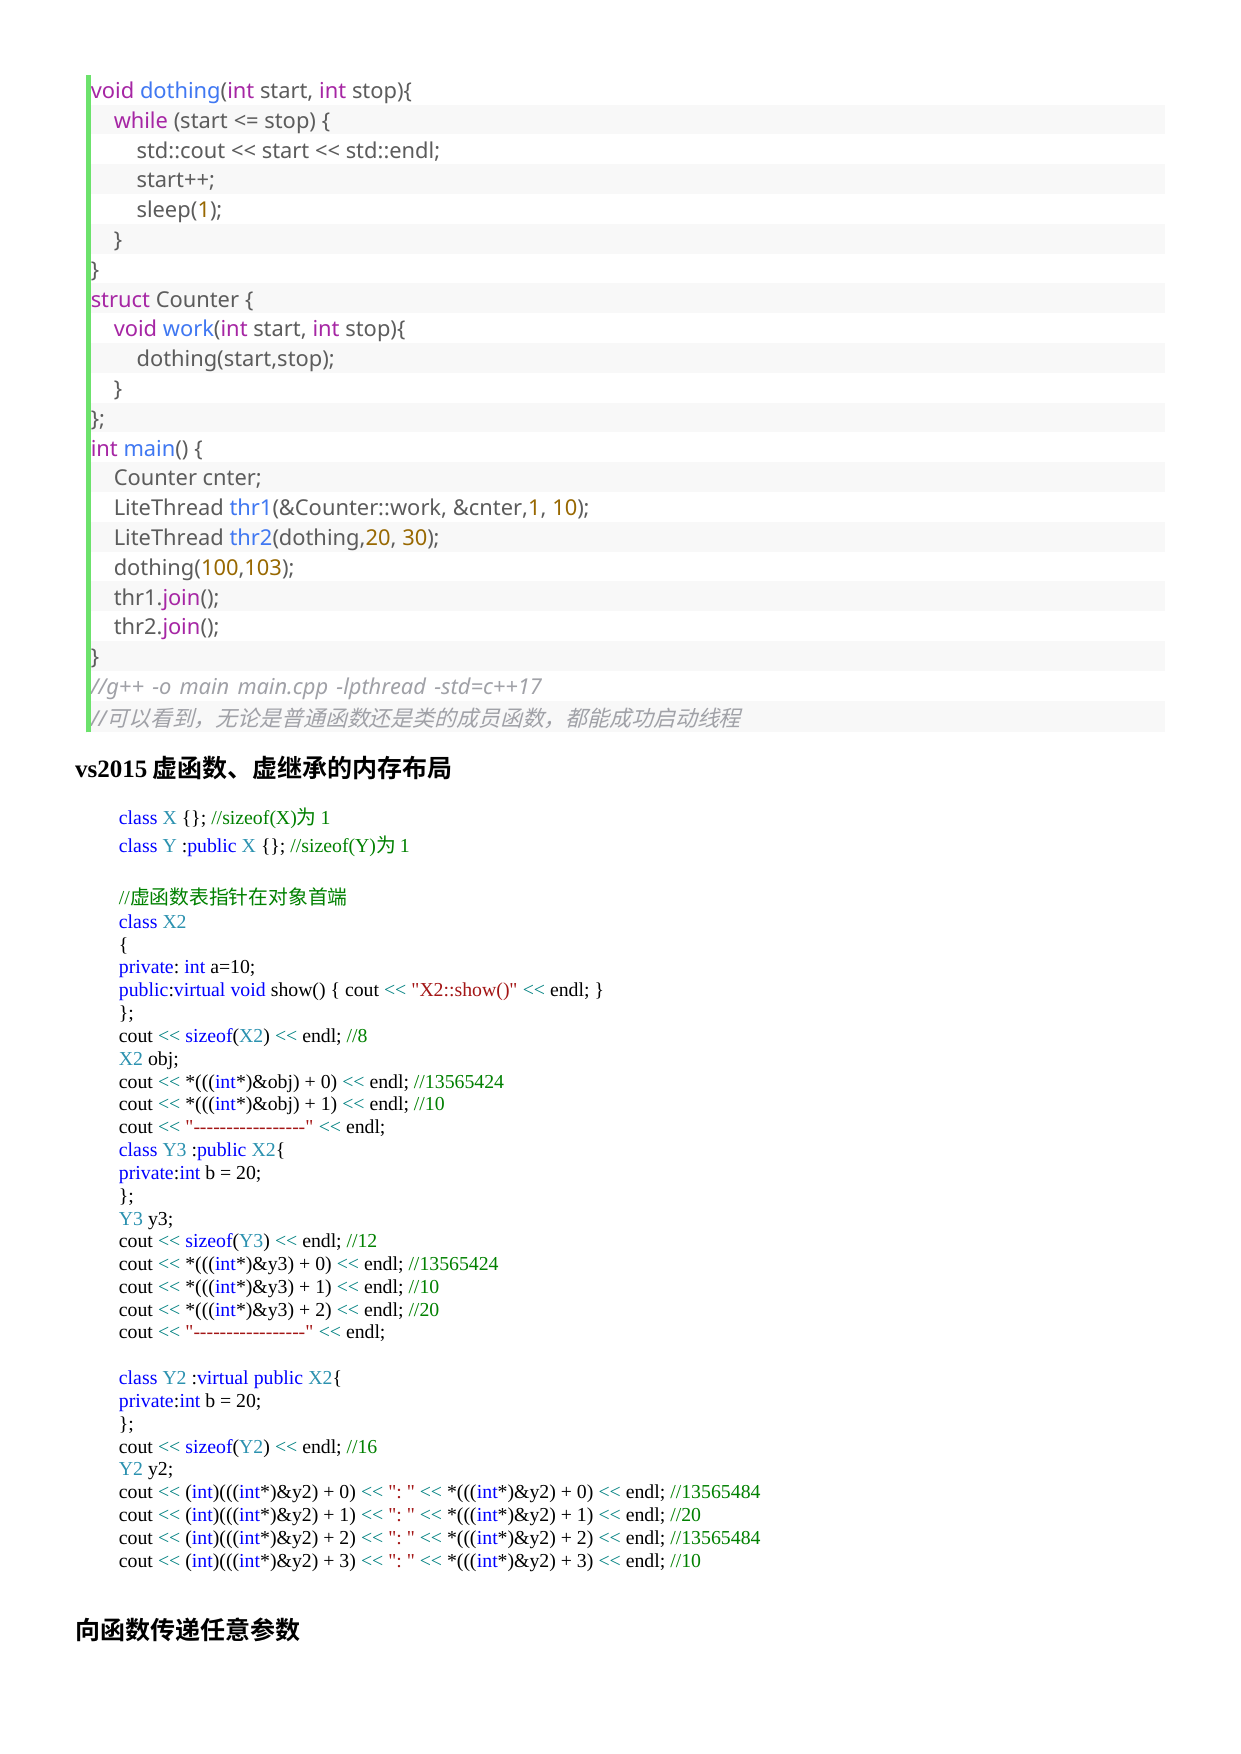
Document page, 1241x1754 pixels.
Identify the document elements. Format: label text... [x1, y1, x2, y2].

text cout << *(((int*)&y3) + 0) << endl; //13565424 [75, 1252, 1165, 1275]
text struct Counter { [91, 283, 1165, 313]
text //g++ -o main main.cpp -lpthread -std=c++17 [91, 671, 1165, 701]
text LiteThread thr2(dothing,20, 30); [91, 522, 1165, 552]
text }; [75, 1412, 1165, 1434]
text //可以看到，无论是普通函数还是类的成员函数，都能成功启动线程 [91, 701, 1165, 732]
text }; [75, 1184, 1165, 1206]
text cout << (int)(((int*)&y2) + 0) << ": " << *(((int*)&y2) + 0) << endl; //13565484 [75, 1480, 1165, 1503]
text class Y3 :public X2{ [75, 1138, 1165, 1161]
text cout << *(((int*)&obj) + 1) << endl; //10 [75, 1092, 1165, 1115]
text dothing(100,103); [91, 552, 1165, 581]
text cout << sizeof(X2) << endl; //8 [75, 1024, 1165, 1047]
text //虚函数表指针在对象首端 [75, 881, 1165, 910]
text void dothing(int start, int stop){ [91, 75, 1165, 105]
text Y2 y2; [75, 1457, 1165, 1480]
text }; [91, 403, 1165, 432]
text int main() { [91, 432, 1165, 462]
text cout << "-----------------" << endl; [75, 1321, 1165, 1343]
text private: int a=10; [75, 956, 1165, 978]
subtitle 向函数传递任意参数 [75, 1611, 1165, 1647]
text cout << *(((int*)&y3) + 2) << endl; //20 [75, 1298, 1165, 1321]
text } [91, 373, 1165, 403]
text } [91, 224, 1165, 254]
text thr2.join(); [91, 611, 1165, 641]
text } [91, 641, 1165, 671]
subtitle vs2015虚函数、虚继承的内存布局 [75, 749, 1165, 785]
text while (start <= stop) { [91, 105, 1165, 134]
text cout << *(((int*)&obj) + 0) << endl; //13565424 [75, 1069, 1165, 1092]
text class Y2 :virtual public X2{ [75, 1366, 1165, 1389]
text private:int b = 20; [75, 1389, 1165, 1412]
text dothing(start,stop); [91, 343, 1165, 373]
text sleep(1); [91, 194, 1165, 224]
text cout << (int)(((int*)&y2) + 1) << ": " << *(((int*)&y2) + 1) << endl; //20 [75, 1503, 1165, 1526]
text Counter cnter; [91, 462, 1165, 492]
text { [75, 933, 1165, 956]
text public:virtual void show() { cout << "X2::show()" << endl; } [75, 978, 1165, 1001]
text start++; [91, 164, 1165, 194]
text std::cout << start << std::endl; [91, 134, 1165, 164]
text class X {}; //sizeof(X)为1 [75, 801, 1165, 830]
text X2 obj; [75, 1047, 1165, 1069]
text LiteThread thr1(&Counter::work, &cnter,1, 10); [91, 492, 1165, 522]
text void work(int start, int stop){ [91, 313, 1165, 343]
text cout << sizeof(Y2) << endl; //16 [75, 1434, 1165, 1457]
text } [91, 254, 1165, 283]
text class X2 [75, 910, 1165, 933]
text cout << sizeof(Y3) << endl; //12 [75, 1229, 1165, 1252]
text Y3 y3; [75, 1206, 1165, 1229]
text }; [75, 1001, 1165, 1024]
text cout << (int)(((int*)&y2) + 2) << ": " << *(((int*)&y2) + 2) << endl; //13565484 [75, 1526, 1165, 1549]
text private:int b = 20; [75, 1161, 1165, 1184]
text cout << "-----------------" << endl; [75, 1115, 1165, 1138]
text cout << *(((int*)&y3) + 1) << endl; //10 [75, 1275, 1165, 1298]
text thr1.join(); [91, 581, 1165, 611]
text class Y :public X {}; //sizeof(Y)为1 [75, 830, 1165, 858]
text cout << (int)(((int*)&y2) + 3) << ": " << *(((int*)&y2) + 3) << endl; //10 [75, 1549, 1165, 1571]
